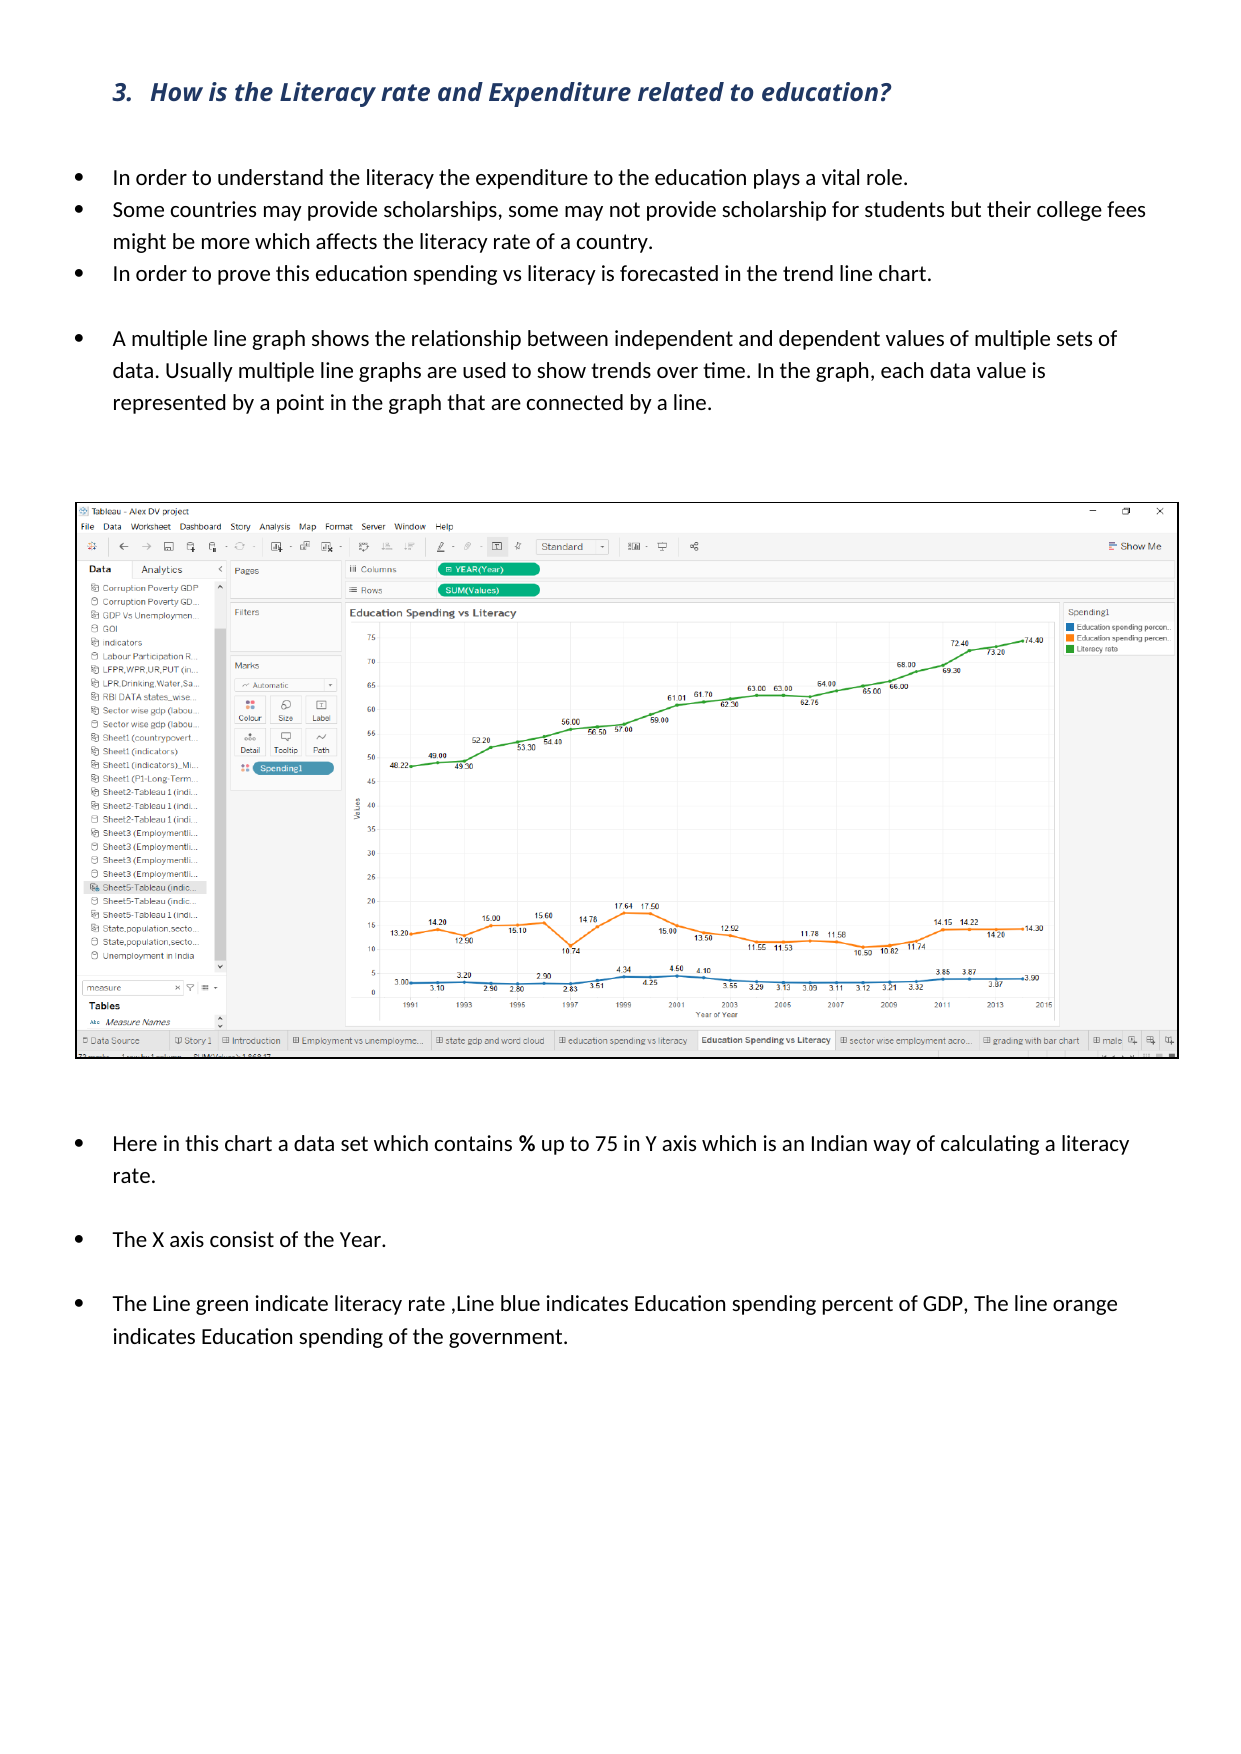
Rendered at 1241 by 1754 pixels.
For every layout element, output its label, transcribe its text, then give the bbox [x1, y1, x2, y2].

list Here in this chart a data set which contains % up to 75 in Y axis which is an Indian way of calculating a literacy rate. [75, 1129, 1165, 1189]
list The Line green indicate literacy rate ,Line blue indicates Education spending percent of GDP, The line orange indicates Education spending of the government. [75, 1289, 1165, 1350]
subtitle How is the Literacy rate and Expenditure related to education? [112, 75, 1165, 109]
list A multiple line graph shows the relationship between independent and dependent values of multiple sets of data. Usually multiple line graphs are used to show trends over time. In the graph, each data value is represented by a point in the graph that are connected by a line. [75, 324, 1165, 416]
list Some countries may provide scholarships, some may not provide scholarship for students but their college fees might be more which affects the literacy rate of a country. [75, 195, 1165, 255]
list In order to prove this education spending vs literacy is forecasted in the trend line chart. [75, 259, 1165, 288]
list The X axis consist of the Year. [75, 1225, 1165, 1253]
list In order to understand the literacy the expenditure to the education plays a vital role. [75, 163, 1165, 191]
picture [77, 503, 1177, 1057]
